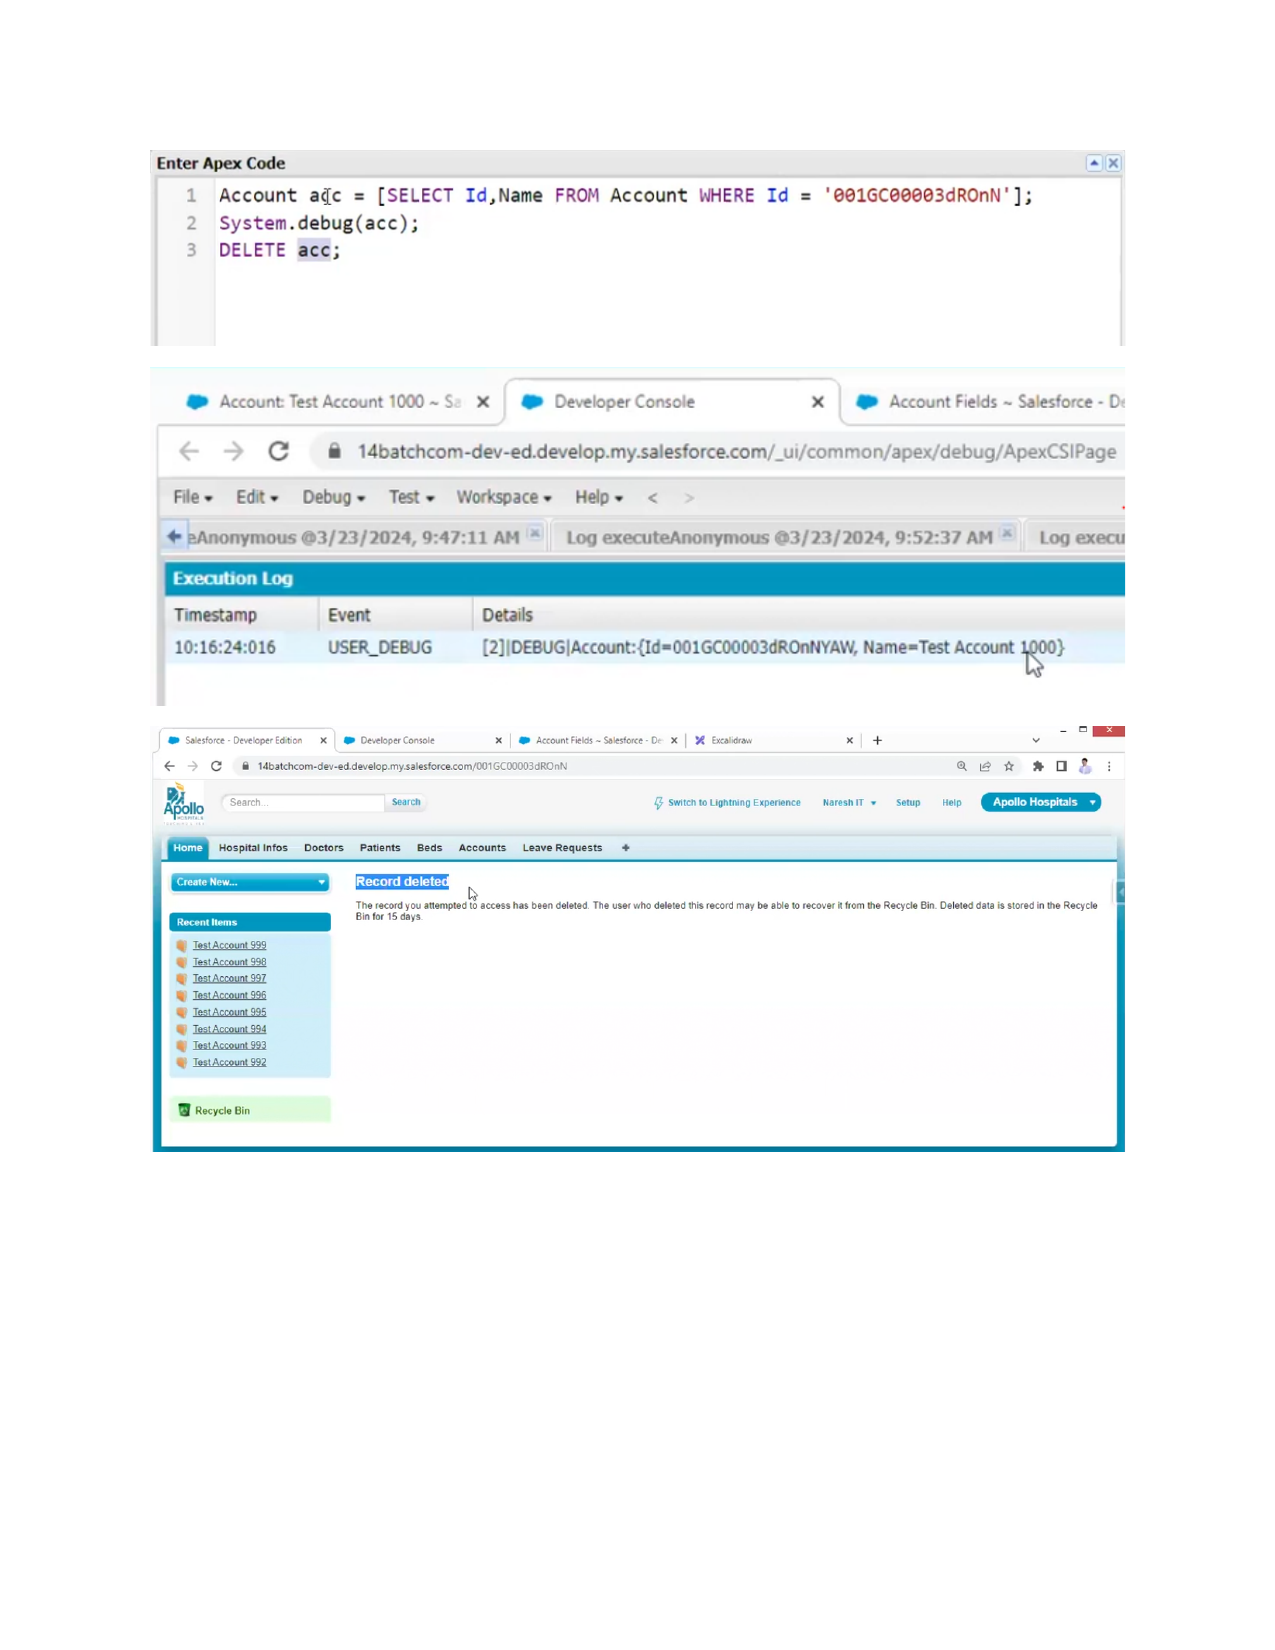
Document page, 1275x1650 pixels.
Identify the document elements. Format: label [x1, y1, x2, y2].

picture [150, 150, 1125, 346]
picture [150, 367, 1125, 706]
picture [150, 726, 1125, 1152]
